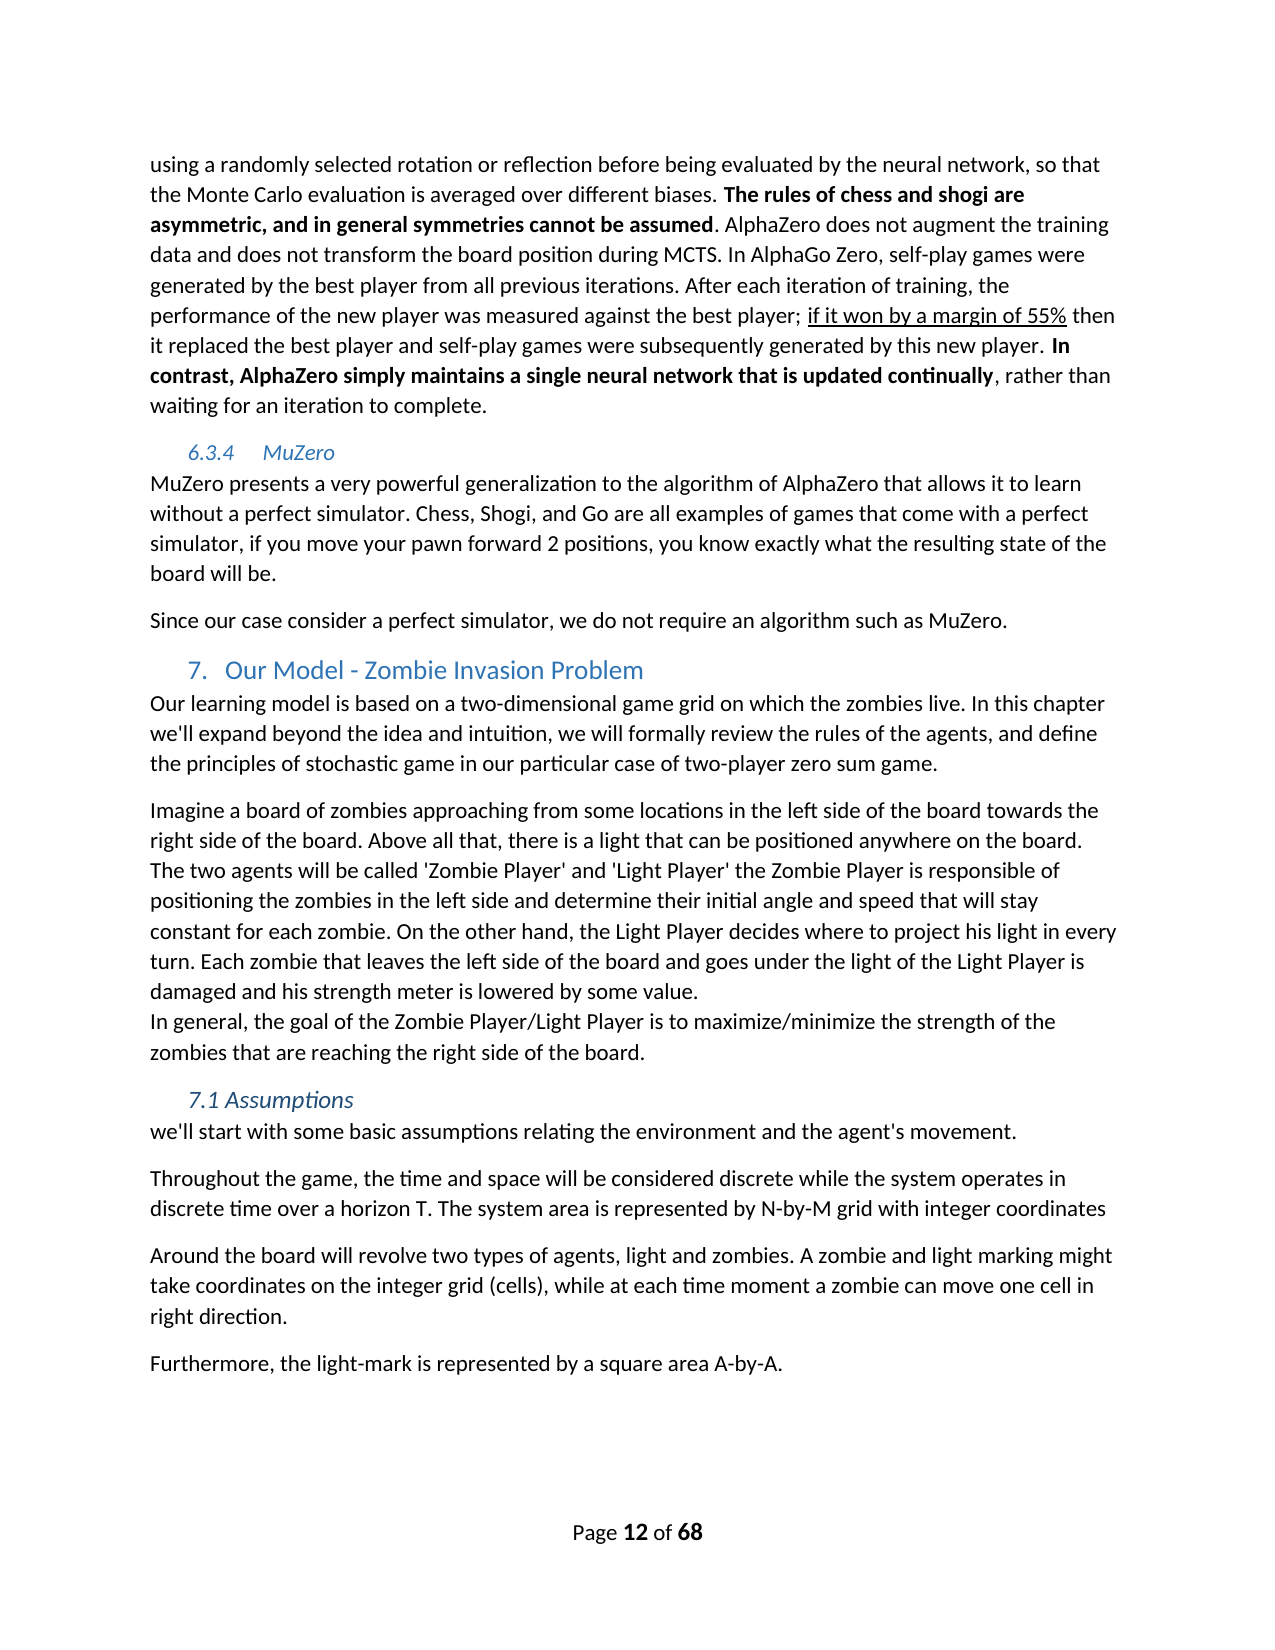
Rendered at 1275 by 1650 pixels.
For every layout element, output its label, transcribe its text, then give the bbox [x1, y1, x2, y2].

subtitle Our Model - Zombie Invasion Problem [187, 653, 1125, 686]
subtitle MuZero [187, 438, 1125, 467]
text Our learning model is based on a two-dimensional game grid on which the zombies live. In this chapter we'll expand beyond the idea and intuition, we will formally review the rules of the agents, and define the principles of stochastic game in our particular case of two-player zero sum game. [150, 689, 1125, 777]
text Throughout the game, the time and space will be considered discrete while the system operates in discrete time over a horizon T. The system area is represented by N-by-M grid with integer coordinates [150, 1164, 1125, 1223]
text Imagine a board of zombies approaching from some locations in the left side of the board towards the right side of the board. Above all that, there is a light that can be positioned anywhere on the board. The two agents will be called 'Zombie Player' and 'Light Player' the Zombie Player is responsible of positioning the zombies in the left side and determine their initial angle and speed that will stay constant for each zombie. On the other hand, the Light Player decides where to project his light in every turn. Each zombie that leaves the left side of the board and goes under the light of the Light Player is damaged and his strength meter is lowered by some value. In general, the goal of the Zombie Player/Light Player is to maximize/minimize the strength of the zombies that are reaching the right side of the board. [150, 796, 1125, 1066]
text MuZero presents a very powerful generalization to the algorithm of AlphaZero that allows it to learn without a perfect simulator. Chess, Shogi, and Go are all examples of games that come with a perfect simulator, if you move your pawn forward 2 positions, you know exactly what the resulting state of the board will be. [150, 469, 1125, 587]
text Furthermore, the light-mark is represented by a square area A-by-A. [150, 1349, 1125, 1377]
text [150, 150, 1125, 420]
text we'll start with some basic assumptions relating the environment and the agent's movement. [150, 1117, 1125, 1146]
text Since our case consider a perfect simulator, we do not require an algorithm such as MuZero. [150, 606, 1125, 634]
text Around the board will revolve two types of agents, light and zombies. A zombie and light marking might take coordinates on the integer grid (cells), while at each time moment a zombie can move one cell in right direction. [150, 1241, 1125, 1330]
subtitle Assumptions [153, 1084, 1125, 1115]
